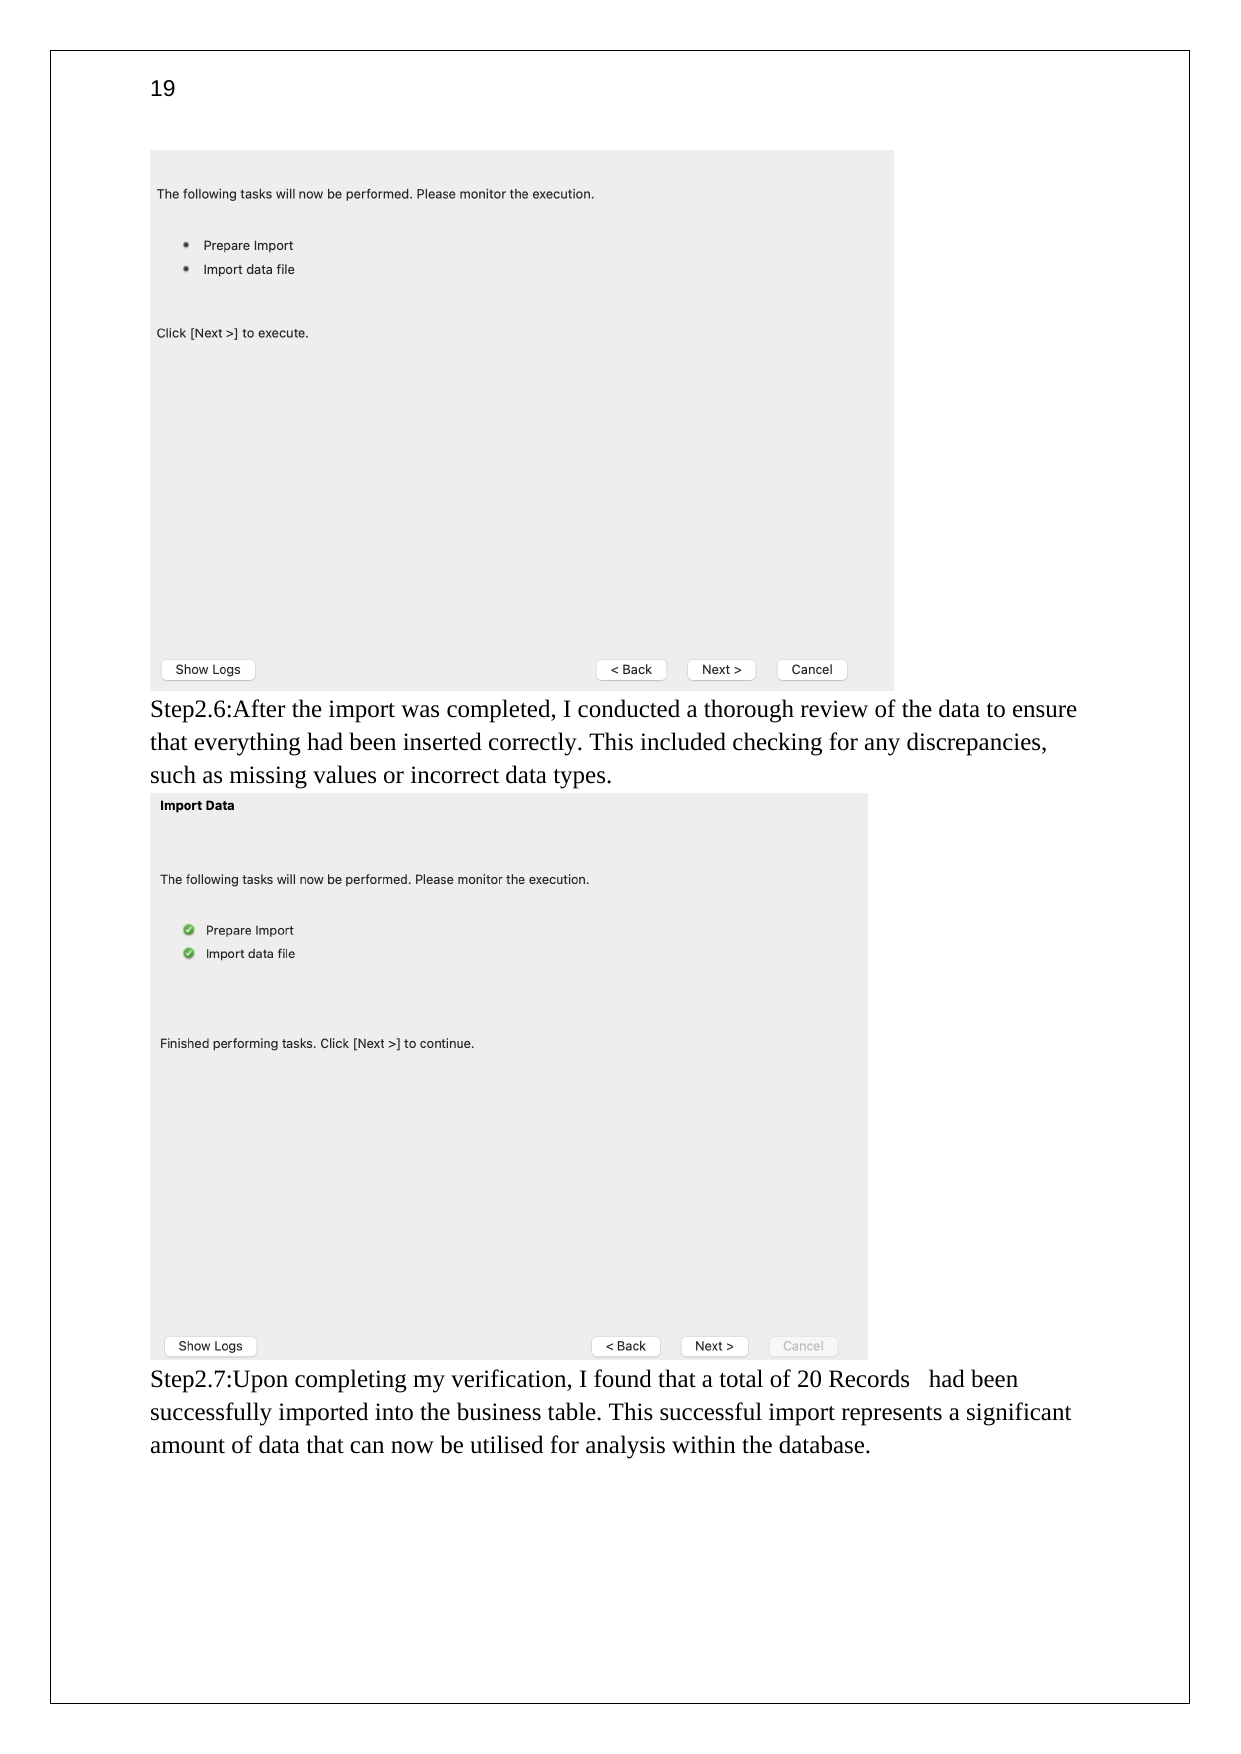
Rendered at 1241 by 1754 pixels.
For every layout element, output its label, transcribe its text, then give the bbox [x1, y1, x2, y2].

text Step2.7:Upon completing my verification, I found that a total of 20 Records had been successfully imported into the business table. This successful import represents a significant amount of data that can now be utilised for analysis within the database. [150, 1364, 1090, 1459]
text Step2.6:After the import was completed, I conducted a thorough review of the data to ensure that everything had been inserted correctly. This included checking for any discrepancies, such as missing values or incorrect data types. [150, 694, 1090, 789]
picture [150, 150, 895, 691]
picture [150, 793, 868, 1360]
